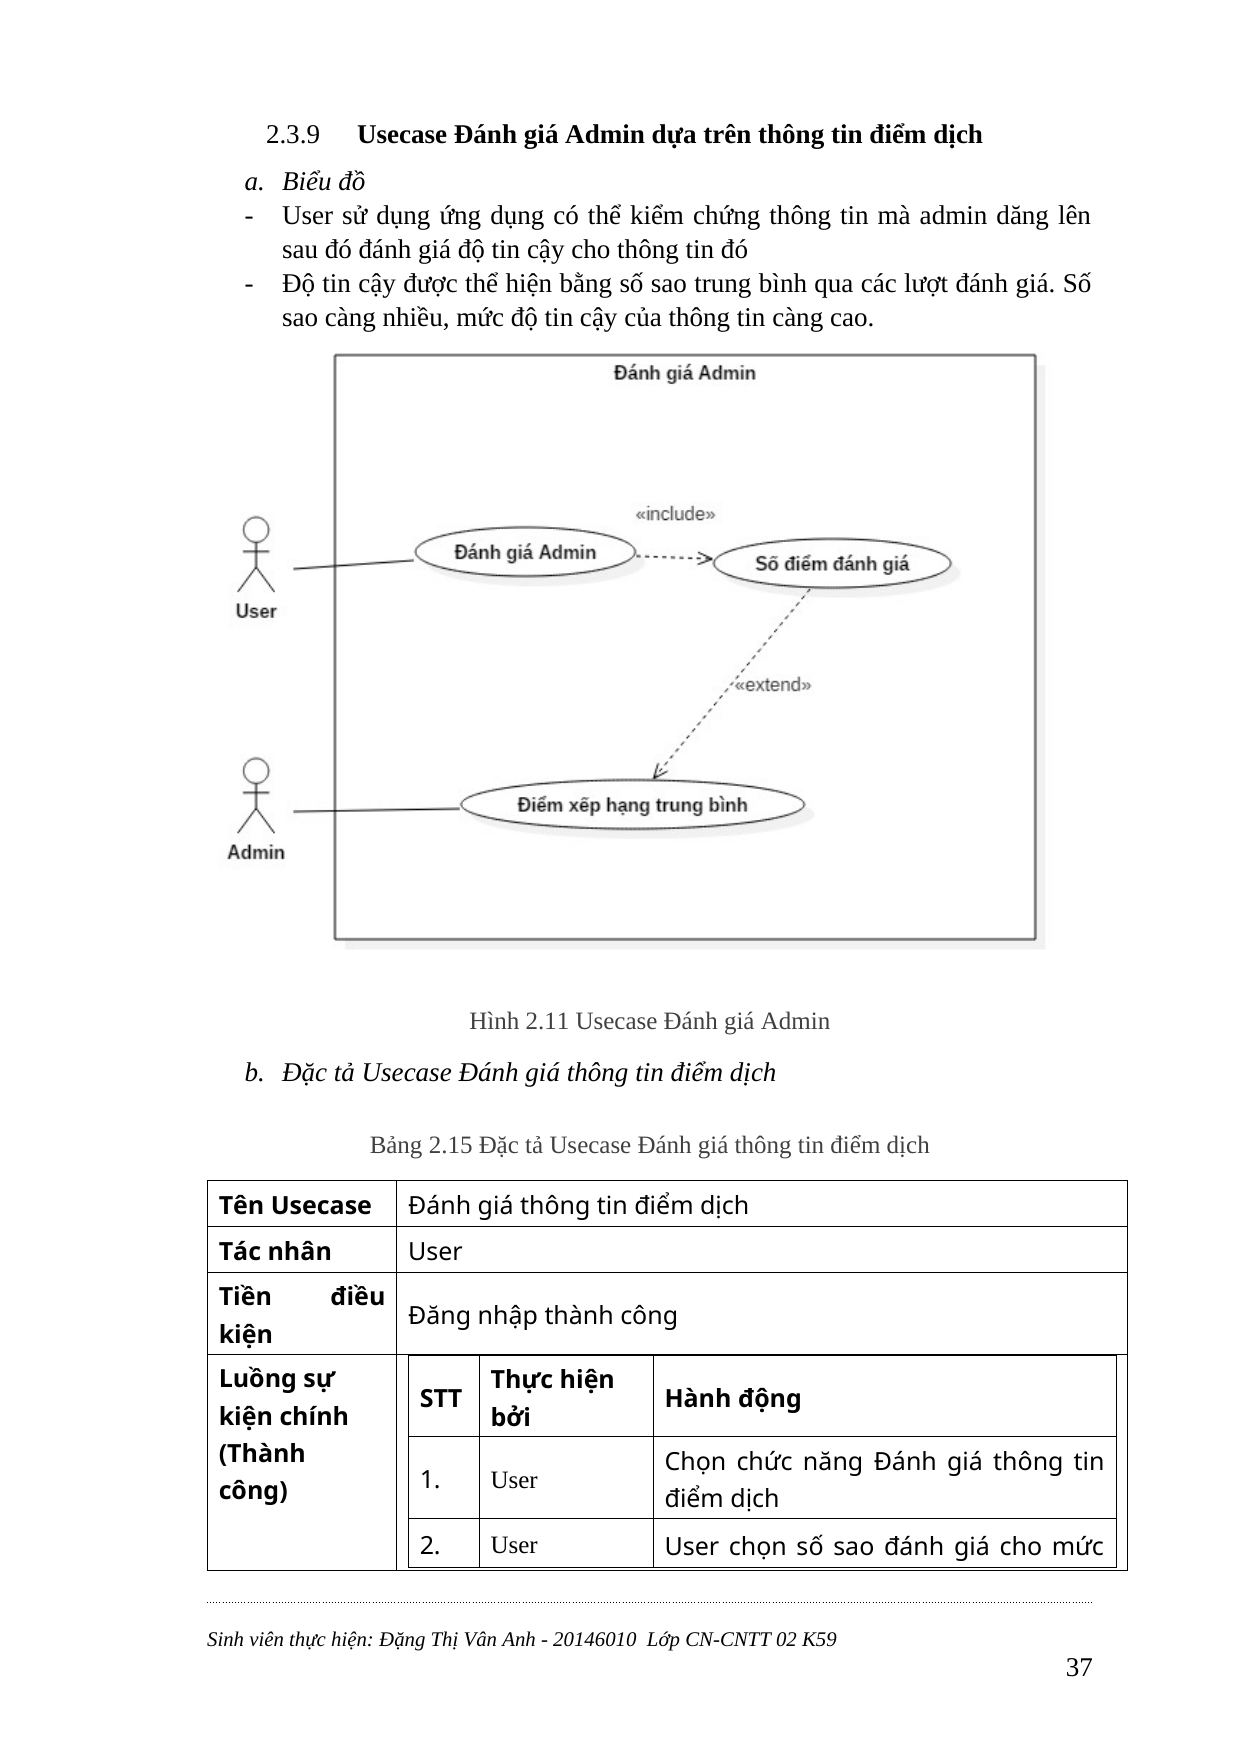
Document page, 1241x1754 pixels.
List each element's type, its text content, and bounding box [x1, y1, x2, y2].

list Biểu đồ [244, 165, 1092, 196]
picture [206, 341, 1093, 997]
table_header Đánh giá thông tin điểm dịch [397, 1181, 1127, 1226]
list Đặc tả Usecase Đánh giá thông tin điểm dịch [244, 1056, 1092, 1087]
list Độ tin cậy được thể hiện bằng số sao trung bình qua các lượt đánh giá. Số sao càng nhiều, mức độ tin cậy của thông tin càng cao. [244, 267, 1092, 333]
table_header Tên Usecase [208, 1181, 396, 1226]
table_cell Đăng nhập thành công [397, 1273, 1127, 1353]
table_cell Tác nhân [208, 1227, 396, 1272]
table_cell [208, 1355, 396, 1570]
table_cell User [397, 1227, 1127, 1272]
table_cell Tiền điều kiện [208, 1273, 396, 1353]
table_cell [397, 1355, 1127, 1570]
list User sử dụng ứng dụng có thể kiểm chứng thông tin mà admin dăng lên sau đó đánh giá độ tin cậy cho thông tin đó [244, 199, 1092, 264]
subtitle Usecase Đánh giá Admin dựa trên thông tin điểm dịch [266, 118, 1092, 149]
